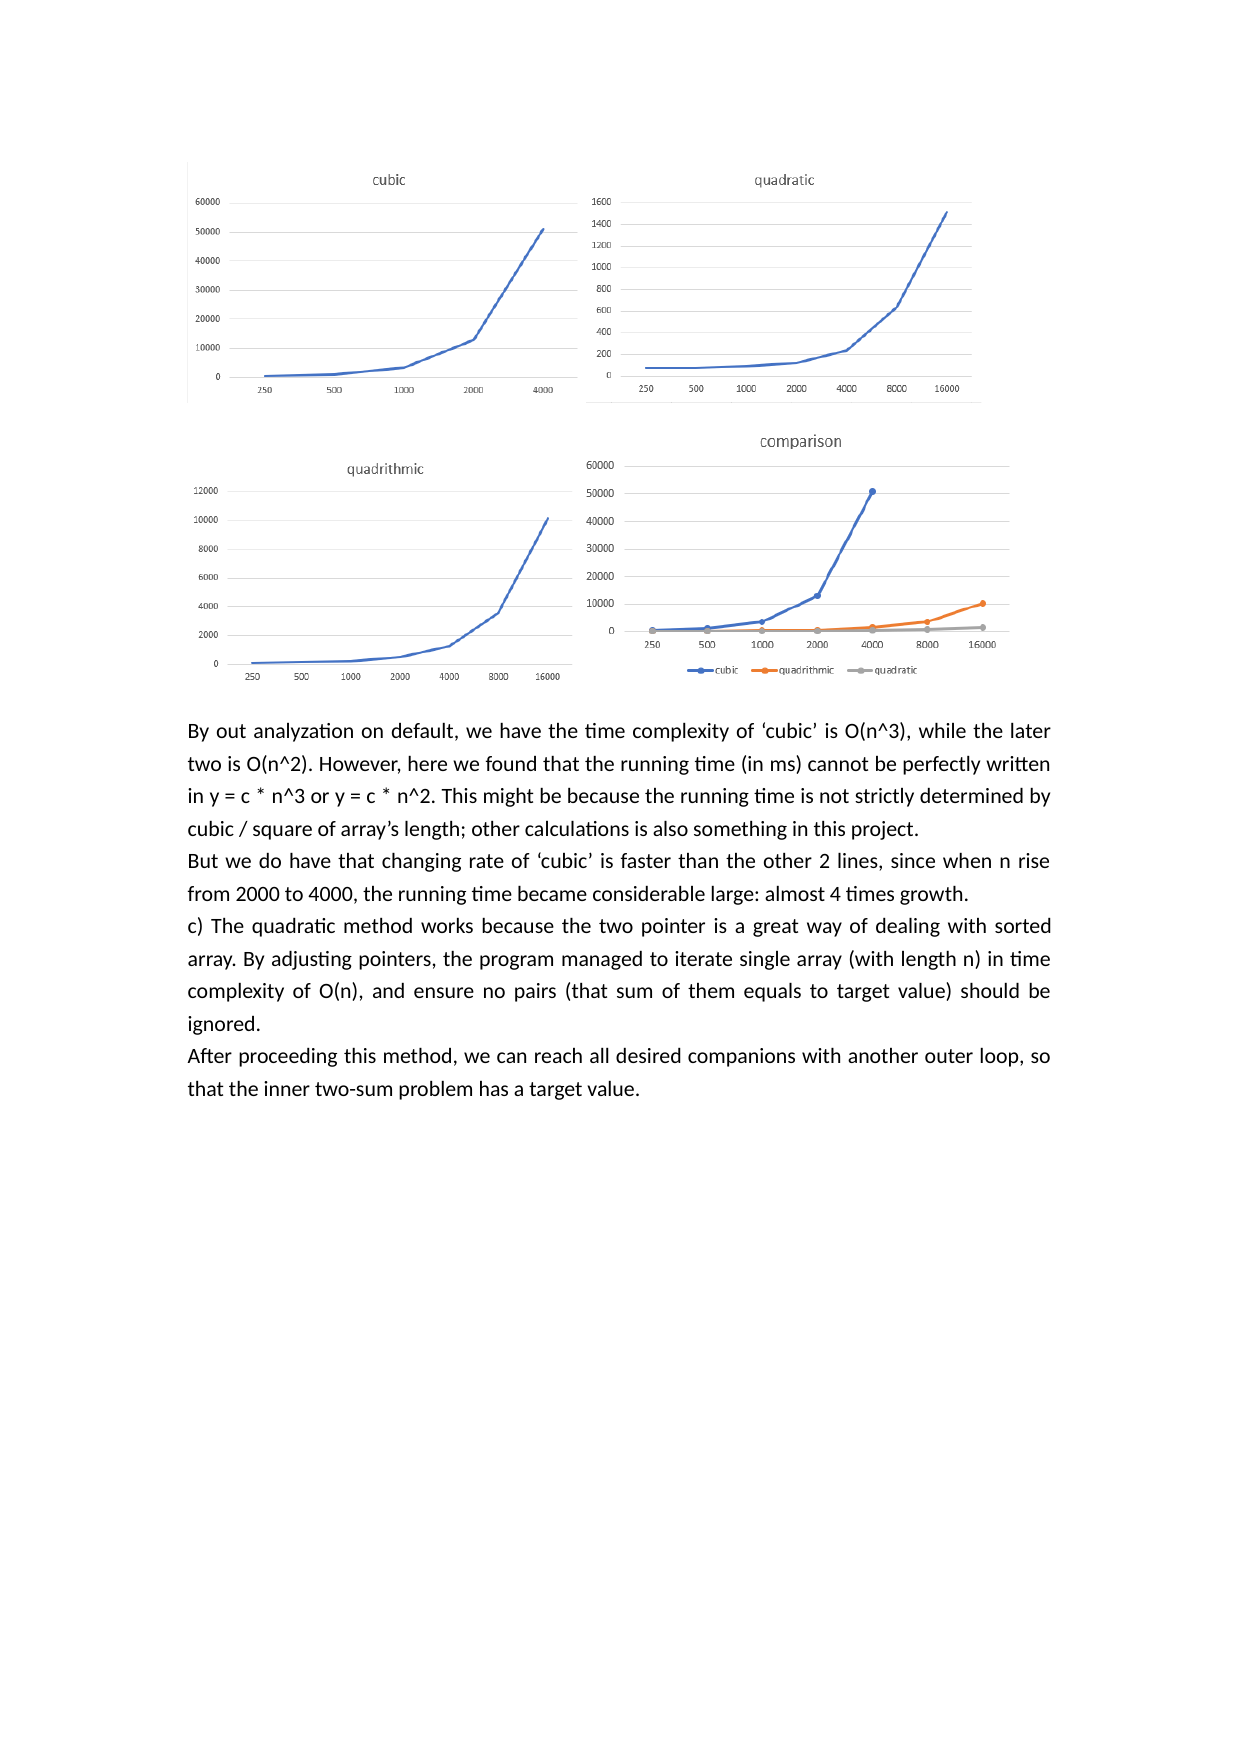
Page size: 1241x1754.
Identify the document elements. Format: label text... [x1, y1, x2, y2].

text After proceeding this method, we can reach all desired companions with another outer loop, so that the inner two-sum problem has a target value. [187, 1039, 1053, 1104]
picture [187, 422, 1020, 687]
text c) The quadratic method works because the two pointer is a great way of dealing with sorted array. By adjusting pointers, the program managed to iterate single array (with length n) in time complexity of O(n), and ensure no pairs (that sum of them equals to target value) should be ignored. [187, 909, 1053, 1039]
text By out analyzation on default, we have the time complexity of ‘cubic’ is O(n^3), while the later two is O(n^2). However, here we found that the running time (in ms) cannot be perfectly written in y = c * n^3 or y = c * n^2. This might be because the running time is not strictly determined by cubic / square of array’s length; other calculations is also something in this project. [187, 714, 1053, 844]
picture [187, 162, 982, 403]
text But we do have that changing rate of ‘cubic’ is faster than the other 2 lines, since when n rise from 2000 to 4000, the running time became considerable large: almost 4 times growth. [187, 844, 1053, 909]
